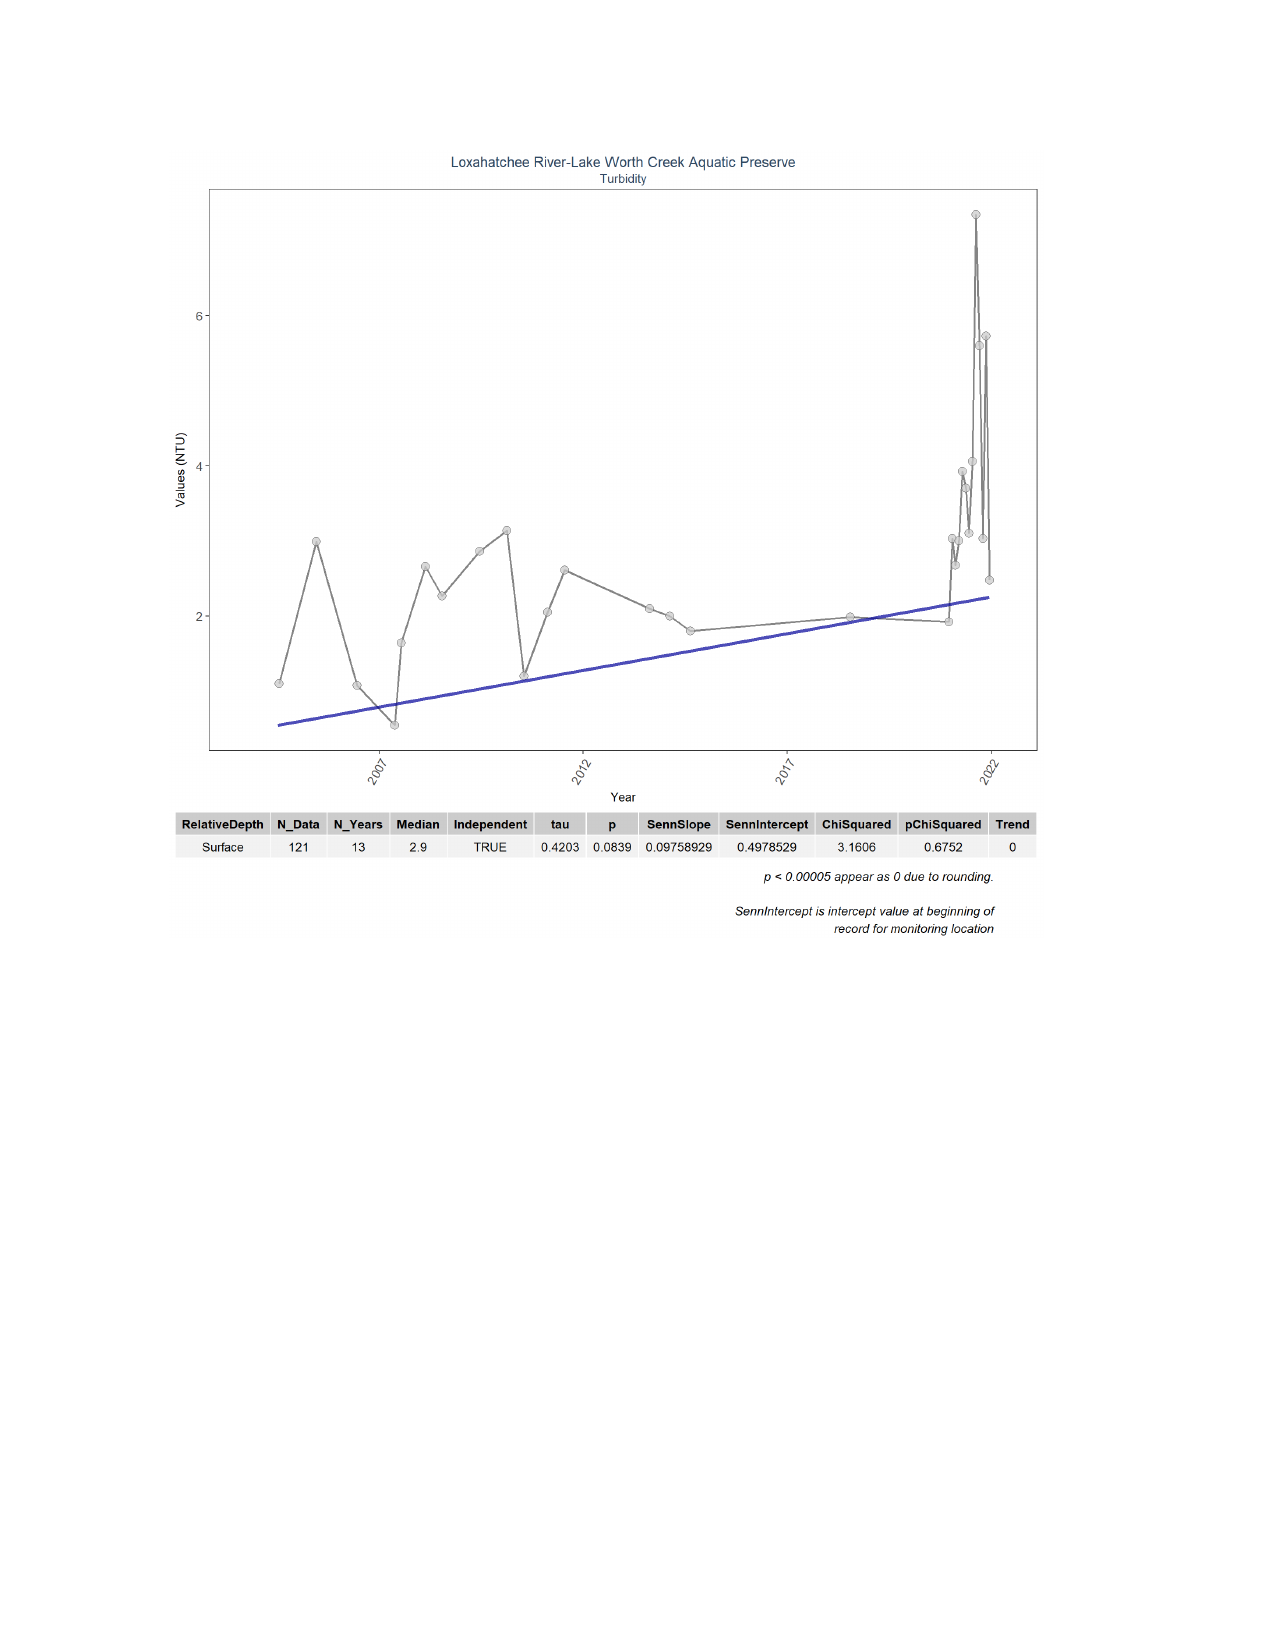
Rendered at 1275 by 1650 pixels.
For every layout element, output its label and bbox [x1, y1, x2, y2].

picture [168, 150, 1044, 938]
